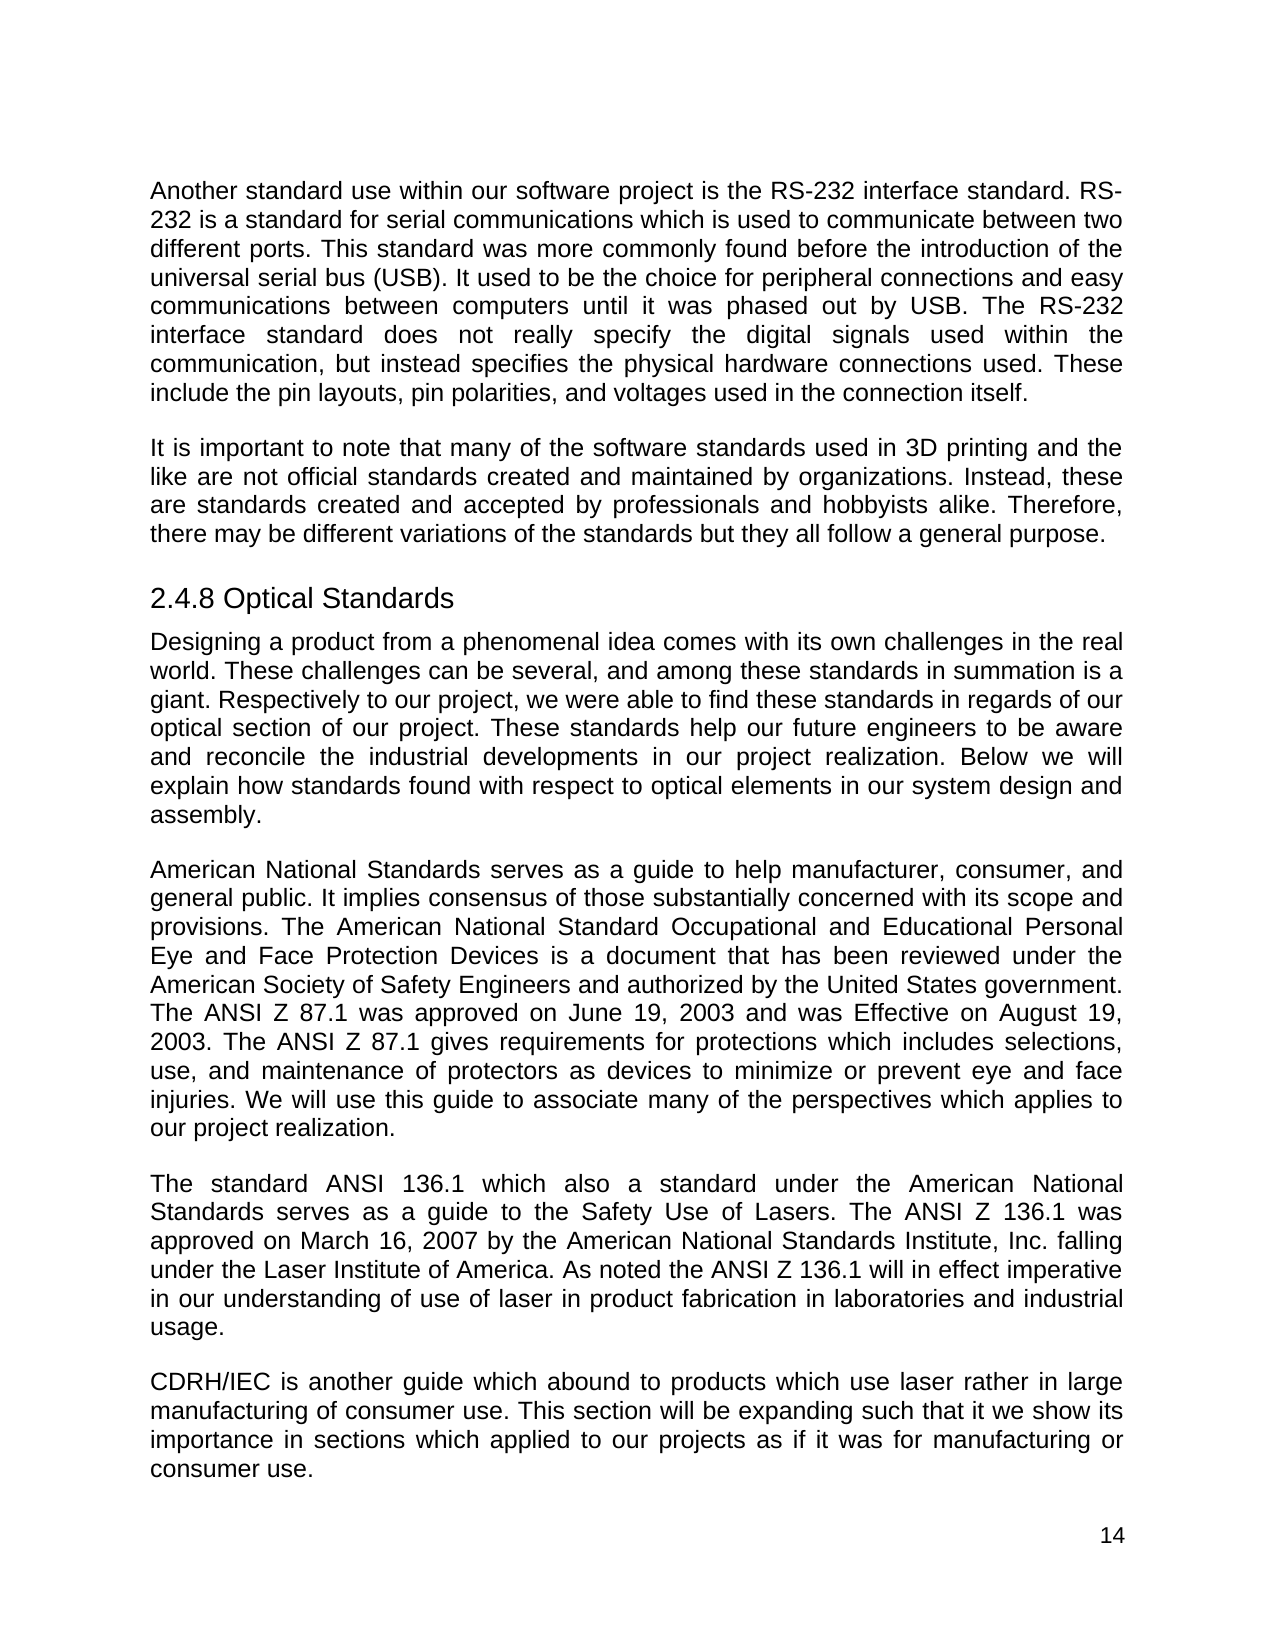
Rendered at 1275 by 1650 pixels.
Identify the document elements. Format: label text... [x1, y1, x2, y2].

text American National Standards serves as a guide to help manufacturer, consumer, and general public. It implies consensus of those substantially concerned with its scope and provisions. The American National Standard Occupational and Educational Personal Eye and Face Protection Devices is a document that has been reviewed under the American Society of Safety Engineers and authorized by the United States government. The ANSI Z 87.1 was approved on June 19, 2003 and was Effective on August 19, 2003. The ANSI Z 87.1 gives requirements for protections which includes selections, use, and maintenance of protectors as devices to minimize or prevent eye and face injuries. We will use this guide to associate many of the perspectives which applies to our project realization. [150, 855, 1125, 1142]
text The standard ANSI 136.1 which also a standard under the American National Standards serves as a guide to the Safety Use of Lasers. The ANSI Z 136.1 was approved on March 16, 2007 by the American National Standards Institute, Inc. falling under the Laser Institute of America. As noted the ANSI Z 136.1 will in effect imperative in our understanding of use of laser in product fabrication in laboratories and industrial usage. [150, 1168, 1125, 1341]
text It is important to note that many of the software standards used in 3D printing and the like are not official standards created and maintained by organizations. Instead, these are standards created and accepted by professionals and hobbyists alike. Therefore, there may be different variations of the standards but they all follow a general purpose. [150, 433, 1125, 548]
text Another standard use within our software project is the RS-232 interface standard. RS-232 is a standard for serial communications which is used to communicate between two different ports. This standard was more commonly found before the introduction of the universal serial bus (USB). It used to be the choice for peripheral connections and easy communications between computers until it was phased out by USB. The RS-232 interface standard does not really specify the digital signals used within the communication, but instead specifies the physical hardware connections used. These include the pin layouts, pin polarities, and voltages used in the connection itself. [150, 176, 1125, 406]
text CDRH/IEC is another guide which abound to products which use laser rather in large manufacturing of consumer use. This section will be expanding such that it we show its importance in sections which applied to our projects as if it was for manufacturing or consumer use. [150, 1367, 1125, 1482]
text Designing a product from a phenomenal idea comes with its own challenges in the real world. These challenges can be several, and among these standards in summation is a giant. Respectively to our project, we were able to find these standards in regards of our optical section of our project. These standards help our future engineers to be aware and reconcile the industrial developments in our project realization. Below we will explain how standards found with respect to optical elements in our system design and assembly. [150, 627, 1125, 828]
subtitle 2.4.8 Optical Standards [150, 581, 1125, 614]
